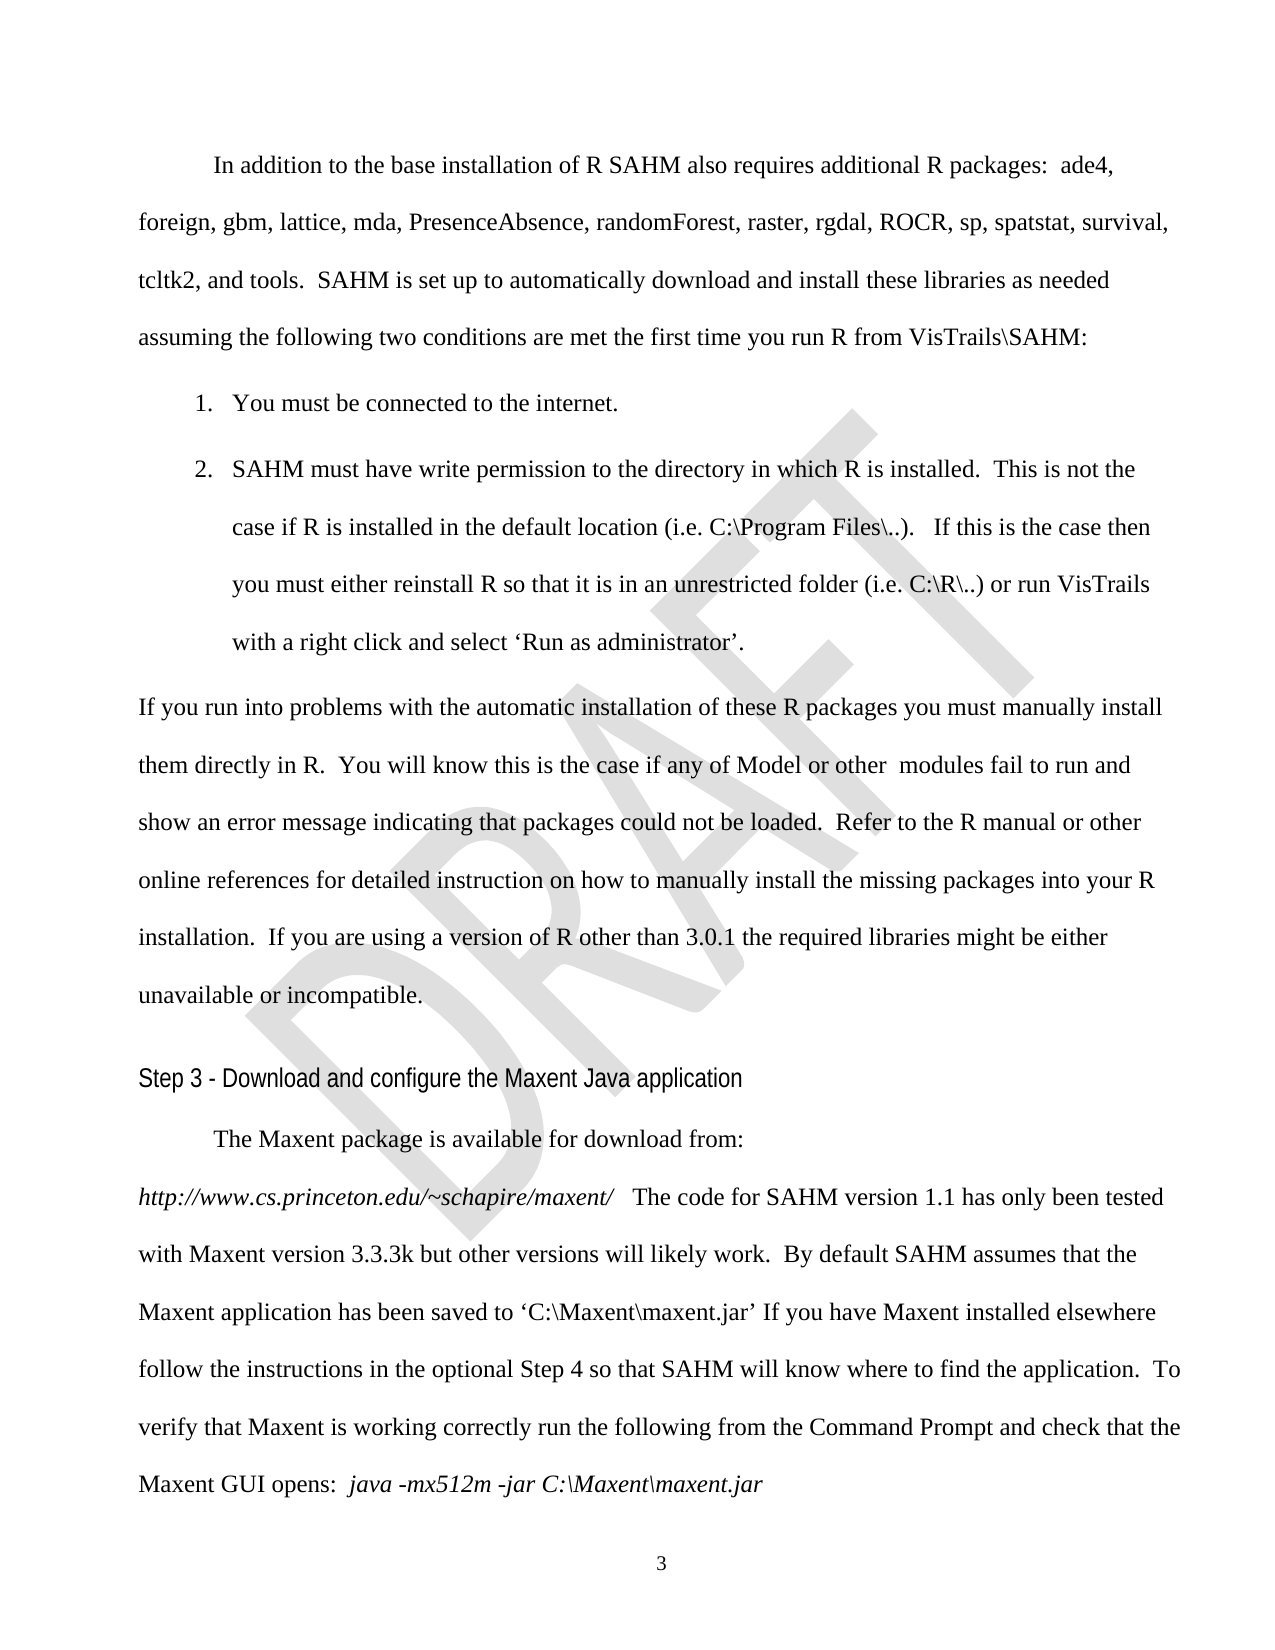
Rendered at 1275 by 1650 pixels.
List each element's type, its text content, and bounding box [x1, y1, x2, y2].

text If you run into problems with the automatic installation of these R packages you must manually install them directly in R. You will know this is the case if any of Model or other modules fail to run and show an error message indicating that packages could not be loaded. Refer to the R manual or other online references for detailed instruction on how to manually install the missing packages into your R installation. If you are using a version of R other than 3.0.1 the required libraries might be either unavailable or incompatible. [138, 692, 1185, 1009]
list SAHM must have write permission to the directory in which R is installed. This is not the case if R is installed in the default location (i.e. C:\Program Files\..). If this is the case then you must either reinstall R so that it is in an unrestricted folder (i.e. C:\R\..) or run VisTrails with a right click and select ‘Run as administrator’. [194, 454, 1185, 655]
subtitle Step 3 - Download and configure the Maxent Java application [138, 1062, 1185, 1093]
text In addition to the base installation of R SAHM also requires additional R packages: ade4, foreign, gbm, lattice, mda, PresenceAbsence, randomForest, raster, rgdal, ROCR, sp, spatstat, survival, tcltk2, and tools. SAHM is set up to automatically download and install these libraries as needed assuming the following two conditions are met the first time you run R from VisTrails\SAHM: [138, 150, 1185, 351]
list You must be connected to the internet. [194, 388, 1185, 417]
text The Maxent package is available for download from: http://www.cs.princeton.edu/~schapire/maxent/ The code for SAHM version 1.1 has only been tested with Maxent version 3.3.3k but other versions will likely work. By default SAHM assumes that the Maxent application has been saved to ‘C:\Maxent\maxent.jar’ If you have Maxent installed elsewhere follow the instructions in the optional Step 4 so that SAHM will know where to find the application. To verify that Maxent is working correctly run the following from the Command Prompt and check that the Maxent GUI opens: java -mx512m -jar C:\Maxent\maxent.jar [138, 1124, 1185, 1498]
